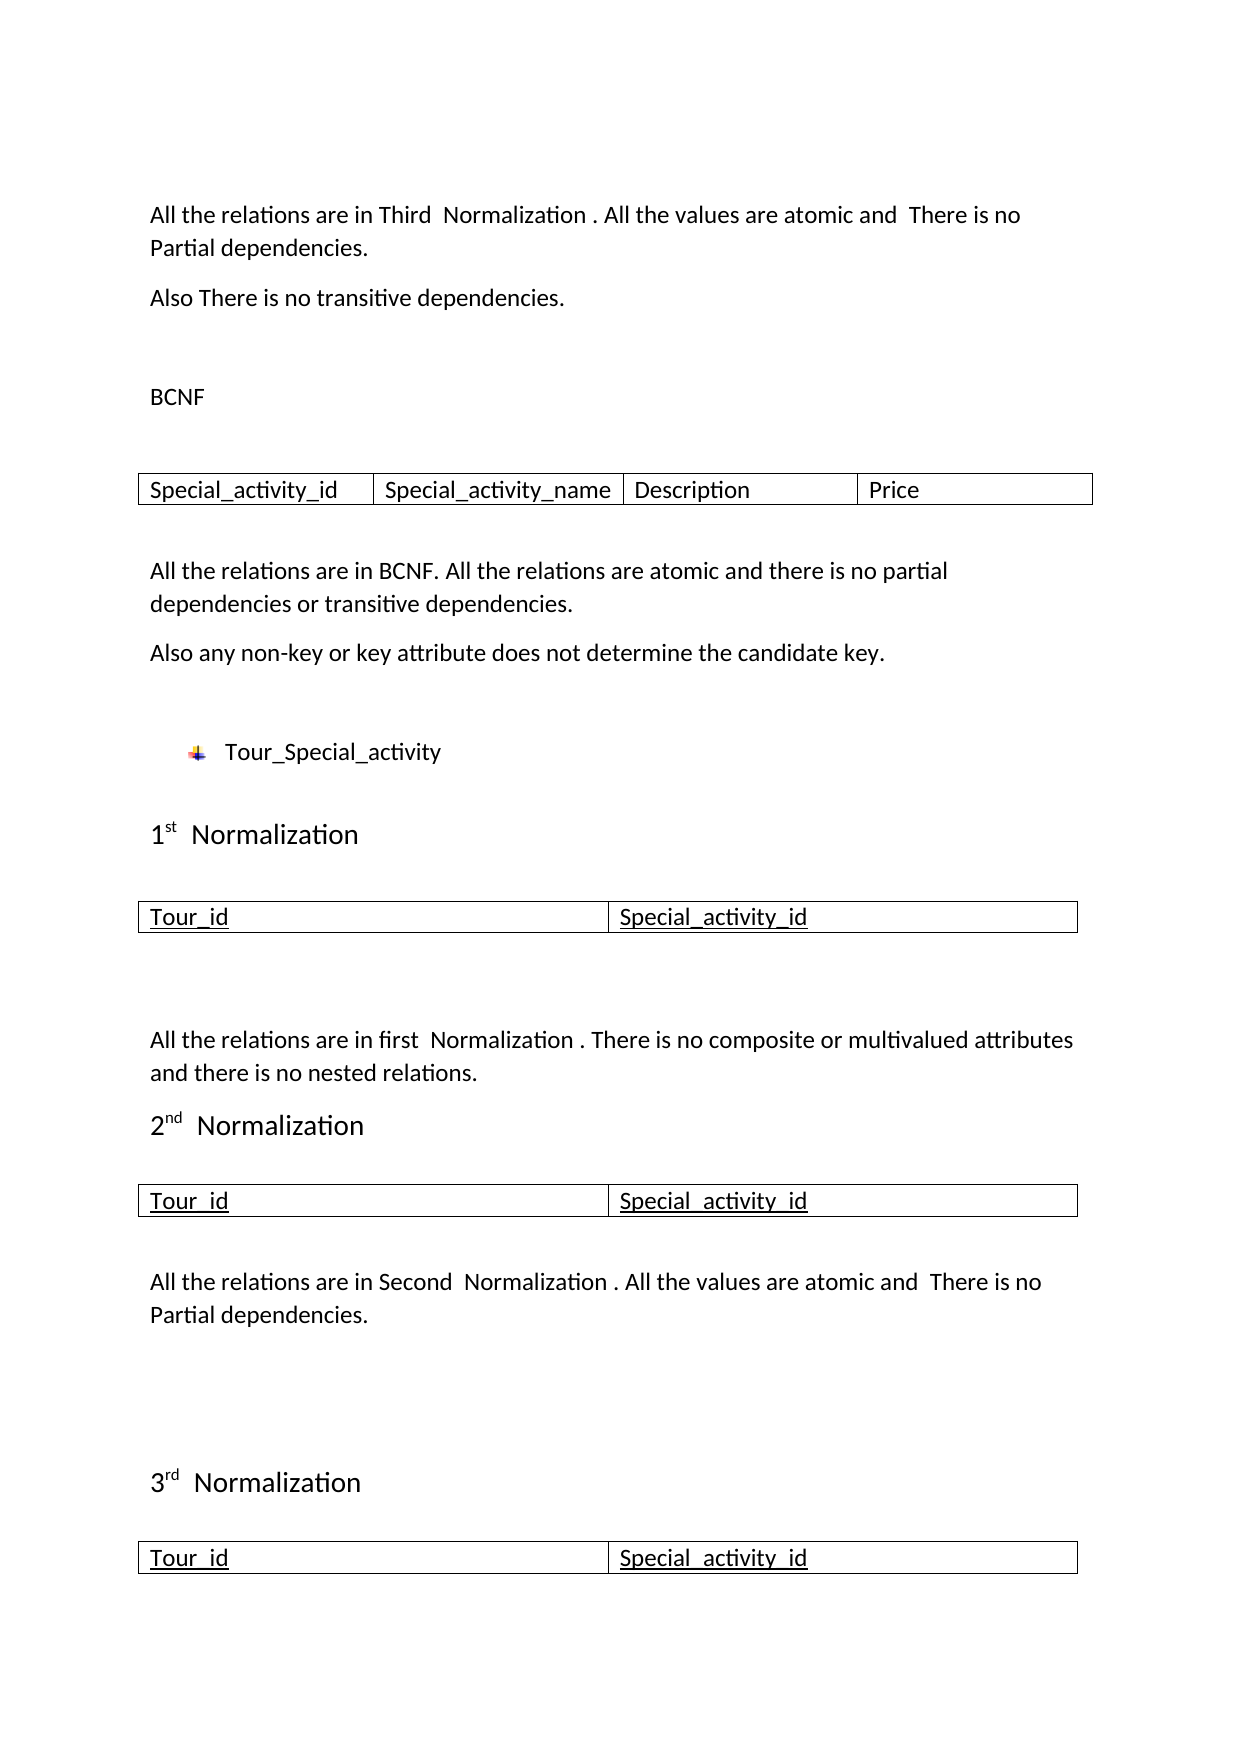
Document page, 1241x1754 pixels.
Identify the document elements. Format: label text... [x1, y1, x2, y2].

text All the relations are in first Normalization . There is no composite or multivalued attributes and there is no nested relations. [150, 1024, 1090, 1088]
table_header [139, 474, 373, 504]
text All the relations are in BCNF. All the relations are atomic and there is no partial dependencies or transitive dependencies. [150, 555, 1090, 618]
text 3rd Normalization [150, 1464, 1090, 1499]
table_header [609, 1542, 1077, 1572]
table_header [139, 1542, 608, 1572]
text Also There is no transitive dependencies. [150, 282, 1090, 313]
picture [188, 744, 206, 761]
list Tour_Special_activity [187, 737, 1090, 767]
text 2nd Normalization [150, 1107, 1090, 1143]
text BCNF [150, 381, 1090, 412]
text All the relations are in Third Normalization . All the values are atomic and There is no Partial dependencies. [150, 199, 1090, 263]
text 1st Normalization [150, 816, 1090, 852]
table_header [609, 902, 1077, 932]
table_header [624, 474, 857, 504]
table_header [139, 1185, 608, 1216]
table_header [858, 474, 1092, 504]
text Also any non-key or key attribute does not determine the candidate key. [150, 637, 1090, 668]
text All the relations are in Second Normalization . All the values are atomic and There is no Partial dependencies. [150, 1266, 1090, 1329]
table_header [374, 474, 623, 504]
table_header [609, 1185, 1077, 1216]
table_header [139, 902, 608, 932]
